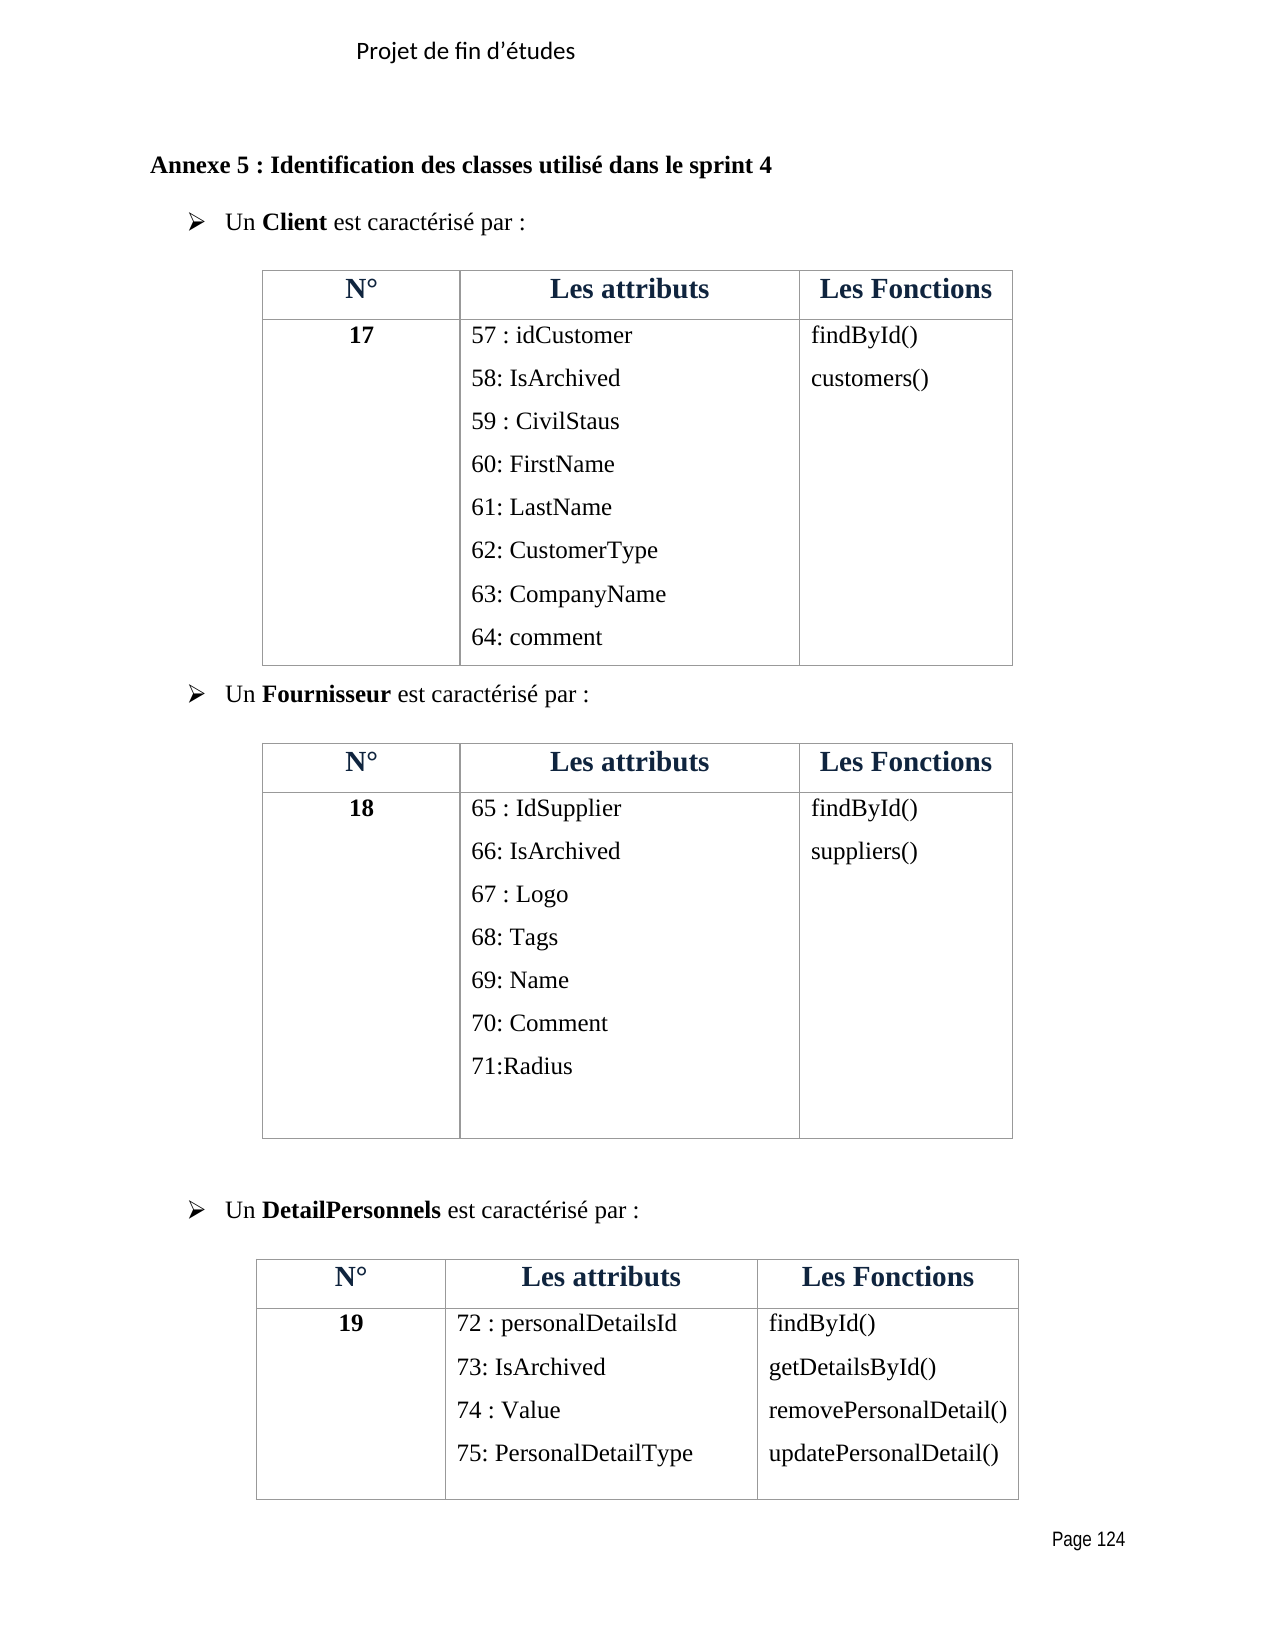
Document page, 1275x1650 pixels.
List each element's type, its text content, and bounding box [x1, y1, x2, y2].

table_header Les Fonctions [758, 1260, 1018, 1307]
list Un Client est caractérisé par : [187, 193, 1125, 244]
table_header Les attributs [461, 744, 799, 792]
list Un Fournisseur est caractérisé par : [187, 666, 1125, 717]
subtitle Annexe 5 : Identification des classes utilisé dans le sprint 4 [150, 150, 1125, 179]
table_cell 18 [263, 793, 459, 1137]
table_cell findById() suppliers() [800, 793, 1012, 1137]
table_header N° [257, 1260, 445, 1307]
list Un DetailPersonnels est caractérisé par : [187, 1182, 1125, 1233]
table_cell 19 [257, 1309, 445, 1499]
table_header Les attributs [461, 271, 799, 319]
table_header N° [263, 271, 459, 319]
table_cell 65 : IdSupplier 66: IsArchived 67 : Logo 68: Tags 69: Name 70: Comment 71:Radius [461, 793, 799, 1137]
table_header Les Fonctions [800, 744, 1012, 792]
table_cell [758, 1309, 1018, 1499]
table_header Les Fonctions [800, 271, 1012, 319]
table_cell 17 [263, 320, 459, 665]
table_cell findById() customers() [800, 320, 1012, 665]
table_header N° [263, 744, 459, 792]
table_header Les attributs [446, 1260, 757, 1307]
table_cell 57 : idCustomer 58: IsArchived 59 : CivilStaus 60: FirstName 61: LastName 62: CustomerType 63: CompanyName 64: comment [461, 320, 799, 665]
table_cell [446, 1309, 757, 1499]
